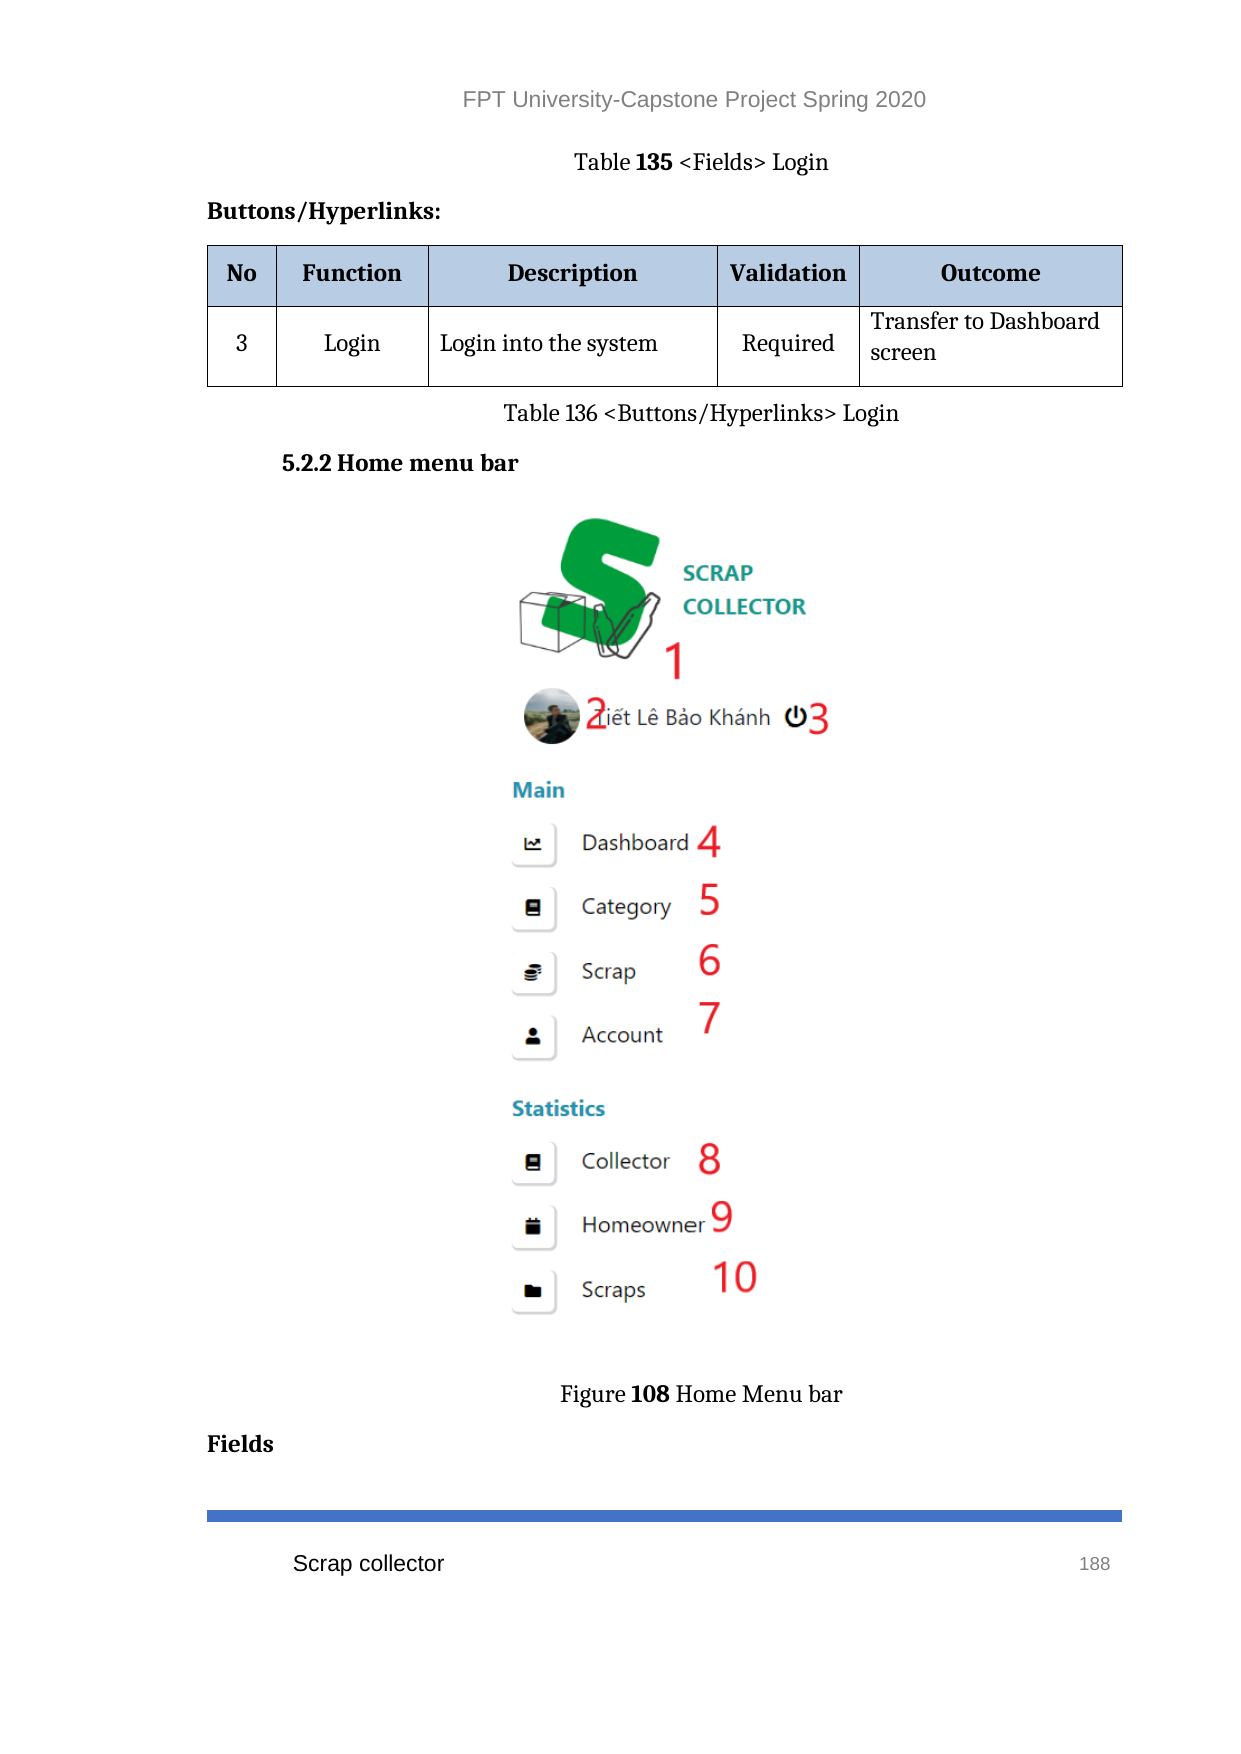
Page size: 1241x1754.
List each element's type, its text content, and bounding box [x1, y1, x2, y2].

subtitle 5.2.2 Home menu bar [282, 449, 1122, 478]
text Figure 108 Home Menu bar [207, 1380, 1122, 1409]
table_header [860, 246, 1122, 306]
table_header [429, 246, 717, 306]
text Table 135 <Fields> Login [207, 148, 1122, 176]
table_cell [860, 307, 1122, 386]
text Buttons/Hyperlinks: [207, 197, 1122, 226]
text Table <Buttons/Hyperlinks> Login [207, 399, 1122, 428]
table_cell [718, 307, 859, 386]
picture [485, 496, 844, 1362]
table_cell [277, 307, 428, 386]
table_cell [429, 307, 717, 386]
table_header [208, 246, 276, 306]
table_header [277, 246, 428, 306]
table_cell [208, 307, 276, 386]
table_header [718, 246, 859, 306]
text Fields [207, 1429, 1122, 1458]
